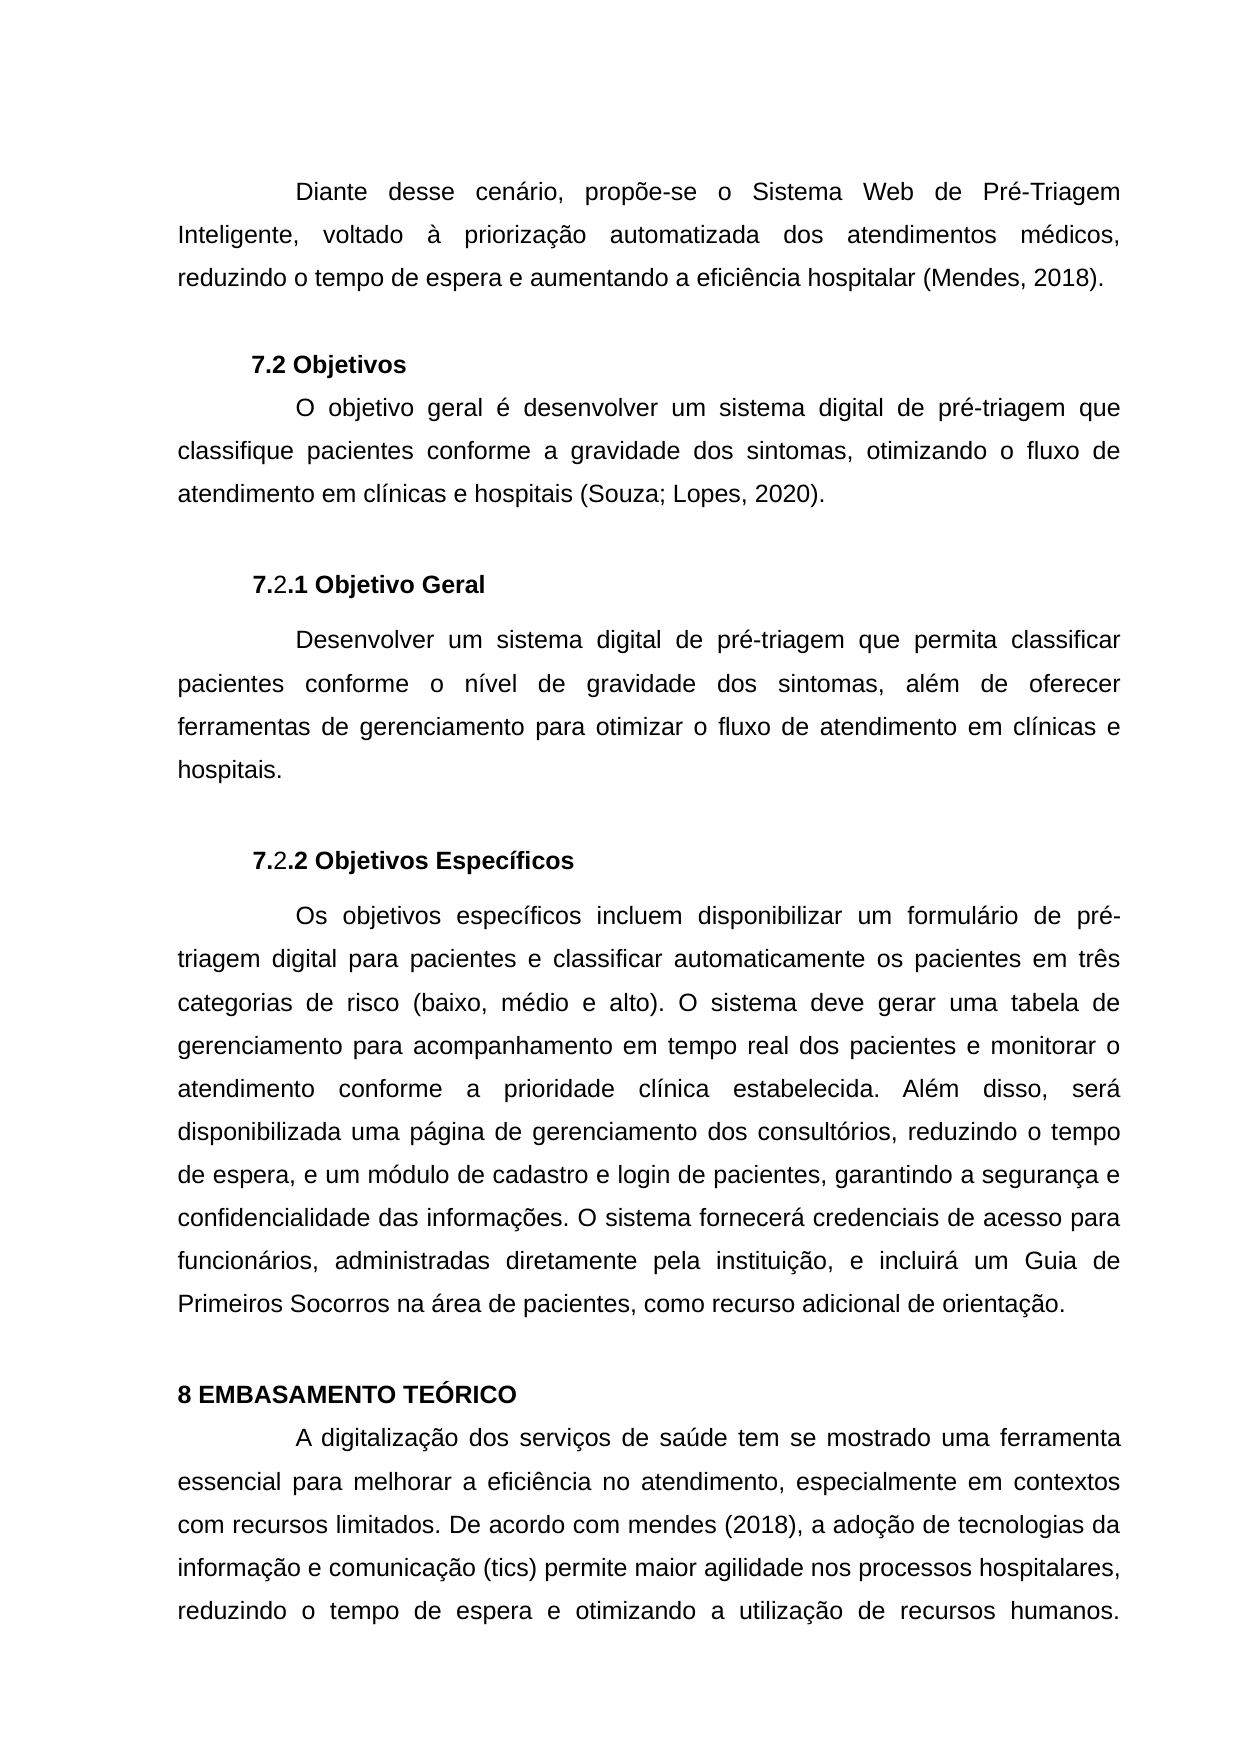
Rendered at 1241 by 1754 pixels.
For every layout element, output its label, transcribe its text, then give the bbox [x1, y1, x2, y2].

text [177, 1423, 1122, 1625]
subtitle 7.2.2 Objetivos Específicos [252, 846, 1122, 874]
text Diante desse cenário, propõe-se o Sistema Web de Pré-Triagem Inteligente, voltado à priorização automatizada dos atendimentos médicos, reduzindo o tempo de espera e aumentando a eficiência hospitalar (Mendes, 2018). [177, 177, 1122, 292]
text O objetivo geral é desenvolver um sistema digital de pré-triagem que classifique pacientes conforme a gravidade dos sintomas, otimizando o fluxo de atendimento em clínicas e hospitais (Souza; Lopes, 2020). [177, 393, 1122, 508]
subtitle 7.2 Objetivos [251, 350, 1122, 378]
text Desenvolver um sistema digital de pré-triagem que permita classificar pacientes conforme o nível de gravidade dos sintomas, além de oferecer ferramentas de gerenciamento para otimizar o fluxo de atendimento em clínicas e hospitais. [177, 626, 1122, 784]
subtitle 8 Embasamento Teórico [177, 1380, 1122, 1409]
text Os objetivos específicos incluem disponibilizar um formulário de pré-triagem digital para pacientes e classificar automaticamente os pacientes em três categorias de risco (baixo, médio e alto). O sistema deve gerar uma tabela de gerenciamento para acompanhamento em tempo real dos pacientes e monitorar o atendimento conforme a prioridade clínica estabelecida. Além disso, será disponibilizada uma página de gerenciamento dos consultórios, reduzindo o tempo de espera, e um módulo de cadastro e login de pacientes, garantindo a segurança e confidencialidade das informações. O sistema fornecerá credenciais de acesso para funcionários, administradas diretamente pela instituição, e incluirá um Guia de Primeiros Socorros na área de pacientes, como recurso adicional de orientação. [177, 901, 1122, 1318]
subtitle 7.2.1 Objetivo Geral [252, 570, 1122, 599]
